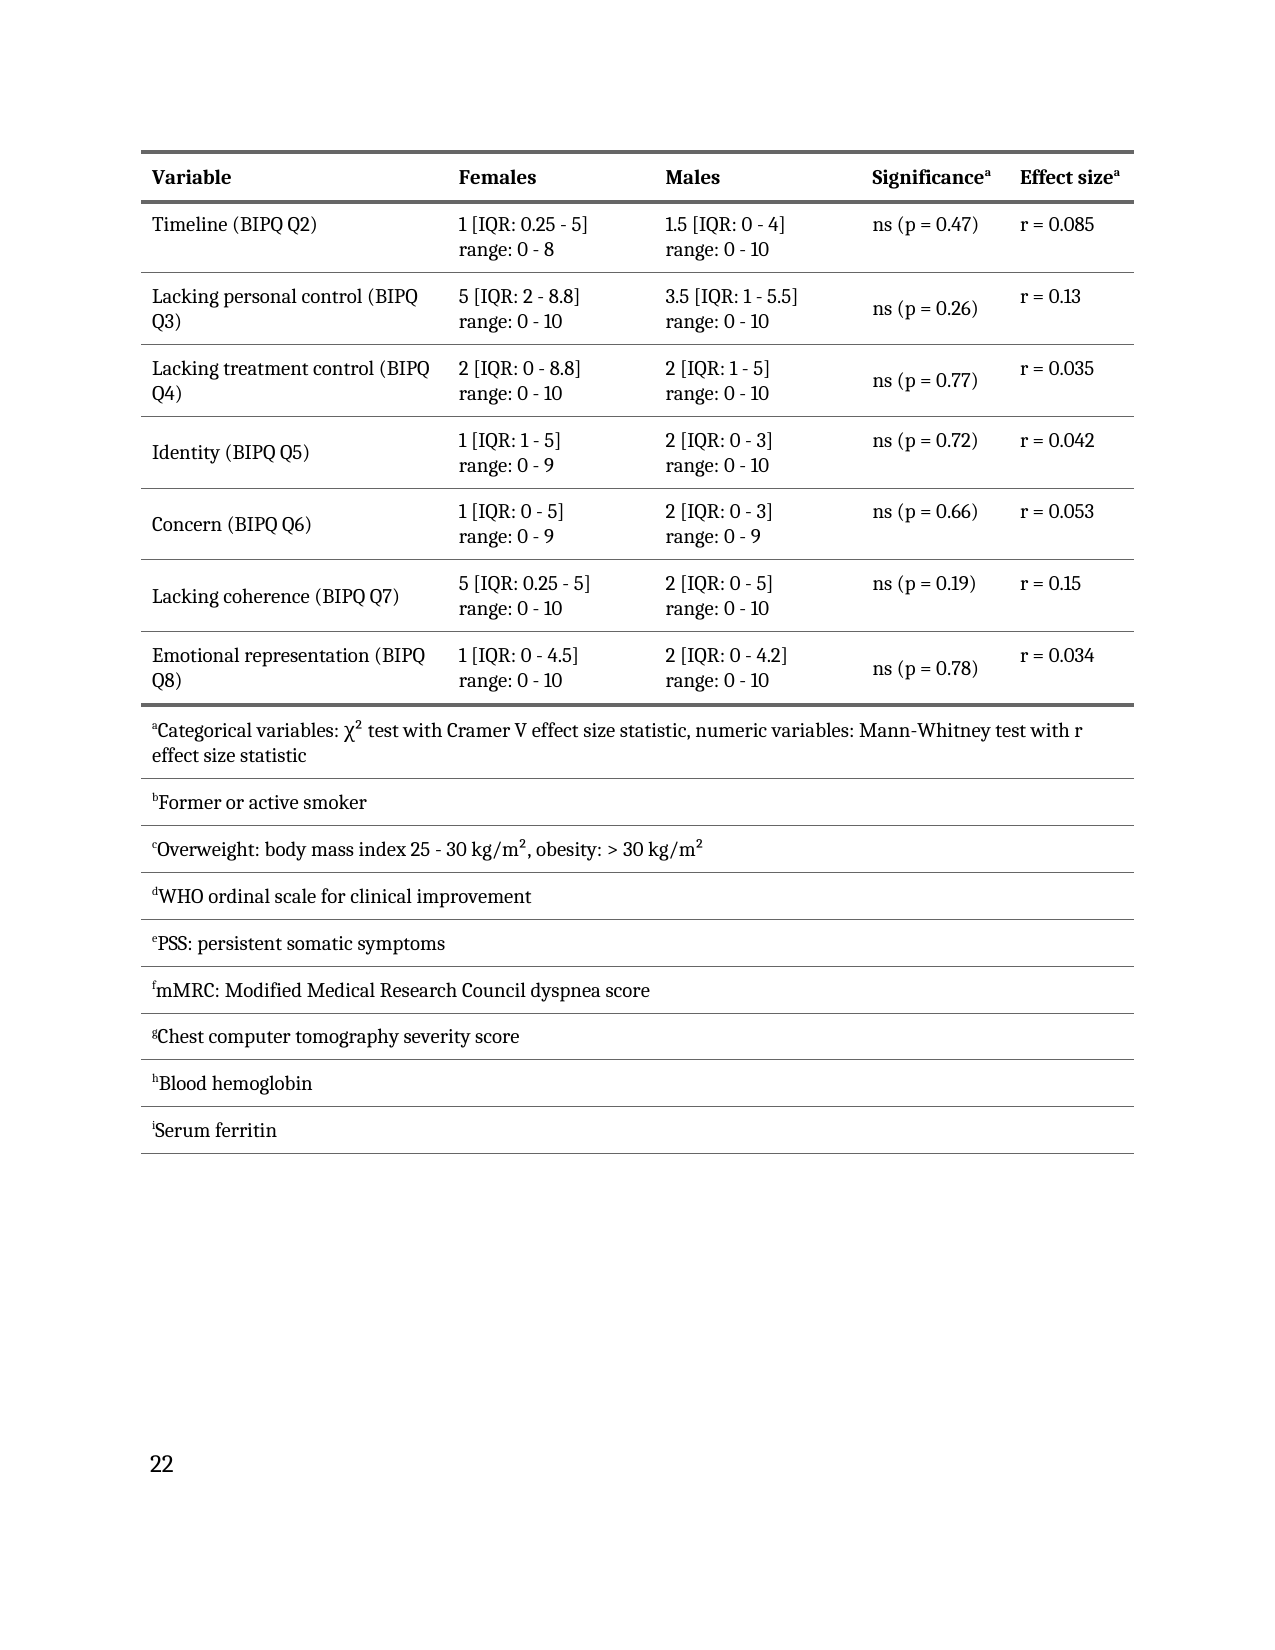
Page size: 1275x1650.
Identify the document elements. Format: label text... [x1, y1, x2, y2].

table_cell 2 [IQR: 0 - 3] range: 0 - 9 [655, 489, 862, 559]
table_header Males [655, 154, 862, 200]
table_cell aCategorical variables: χ² test with Cramer V effect size statistic, numeric variables: Mann-Whitney test with r effect size statistic [141, 707, 1133, 778]
table_cell 1 [IQR: 0.25 - 5] range: 0 - 8 [448, 204, 655, 272]
table_cell r = 0.13 [1009, 273, 1133, 344]
table_cell 3.5 [IQR: 1 - 5.5] range: 0 - 10 [655, 273, 862, 344]
table_cell hBlood hemoglobin [141, 1060, 1133, 1106]
table_cell Lacking coherence (BIPQ Q7) [141, 560, 448, 631]
table_cell Timeline (BIPQ Q2) [141, 204, 448, 272]
table_cell 1 [IQR: 0 - 5] range: 0 - 9 [448, 489, 655, 559]
table_cell 2 [IQR: 0 - 4.2] range: 0 - 10 [655, 632, 862, 703]
table_cell 1 [IQR: 1 - 5] range: 0 - 9 [448, 417, 655, 487]
table_cell ns (p = 0.66) [862, 489, 1009, 559]
table_cell gChest computer tomography severity score [141, 1014, 1133, 1059]
table_cell bFormer or active smoker [141, 779, 1133, 825]
table_cell 1.5 [IQR: 0 - 4] range: 0 - 10 [655, 204, 862, 272]
table_cell r = 0.15 [1009, 560, 1133, 631]
table_cell Concern (BIPQ Q6) [141, 489, 448, 559]
table_cell 2 [IQR: 0 - 8.8] range: 0 - 10 [448, 345, 655, 416]
table_cell ns (p = 0.19) [862, 560, 1009, 631]
table_header Effect sizea [1009, 154, 1133, 200]
table_header Significancea [862, 154, 1009, 200]
table_cell 2 [IQR: 0 - 3] range: 0 - 10 [655, 417, 862, 487]
table_cell r = 0.035 [1009, 345, 1133, 416]
table_cell ns (p = 0.78) [862, 632, 1009, 703]
table_cell cOverweight: body mass index 25 - 30 kg/m², obesity: > 30 kg/m² [141, 826, 1133, 872]
table_cell ns (p = 0.47) [862, 204, 1009, 272]
table_cell 5 [IQR: 2 - 8.8] range: 0 - 10 [448, 273, 655, 344]
table_cell fmMRC: Modified Medical Research Council dyspnea score [141, 967, 1133, 1012]
table_cell 2 [IQR: 1 - 5] range: 0 - 10 [655, 345, 862, 416]
table_cell Lacking treatment control (BIPQ Q4) [141, 345, 448, 416]
table_header Females [448, 154, 655, 200]
table_cell 2 [IQR: 0 - 5] range: 0 - 10 [655, 560, 862, 631]
table_cell Emotional representation (BIPQ Q8) [141, 632, 448, 703]
table_cell r = 0.053 [1009, 489, 1133, 559]
table_cell ns (p = 0.72) [862, 417, 1009, 487]
table_cell iSerum ferritin [141, 1107, 1133, 1153]
table_cell ns (p = 0.26) [862, 273, 1009, 344]
table_cell 1 [IQR: 0 - 4.5] range: 0 - 10 [448, 632, 655, 703]
table_cell ePSS: persistent somatic symptoms [141, 920, 1133, 966]
table_cell dWHO ordinal scale for clinical improvement [141, 873, 1133, 919]
table_header Variable [141, 154, 448, 200]
table_cell Identity (BIPQ Q5) [141, 417, 448, 487]
table_cell r = 0.042 [1009, 417, 1133, 487]
table_cell 5 [IQR: 0.25 - 5] range: 0 - 10 [448, 560, 655, 631]
table_cell r = 0.085 [1009, 204, 1133, 272]
table_cell r = 0.034 [1009, 632, 1133, 703]
table_cell Lacking personal control (BIPQ Q3) [141, 273, 448, 344]
table_cell ns (p = 0.77) [862, 345, 1009, 416]
